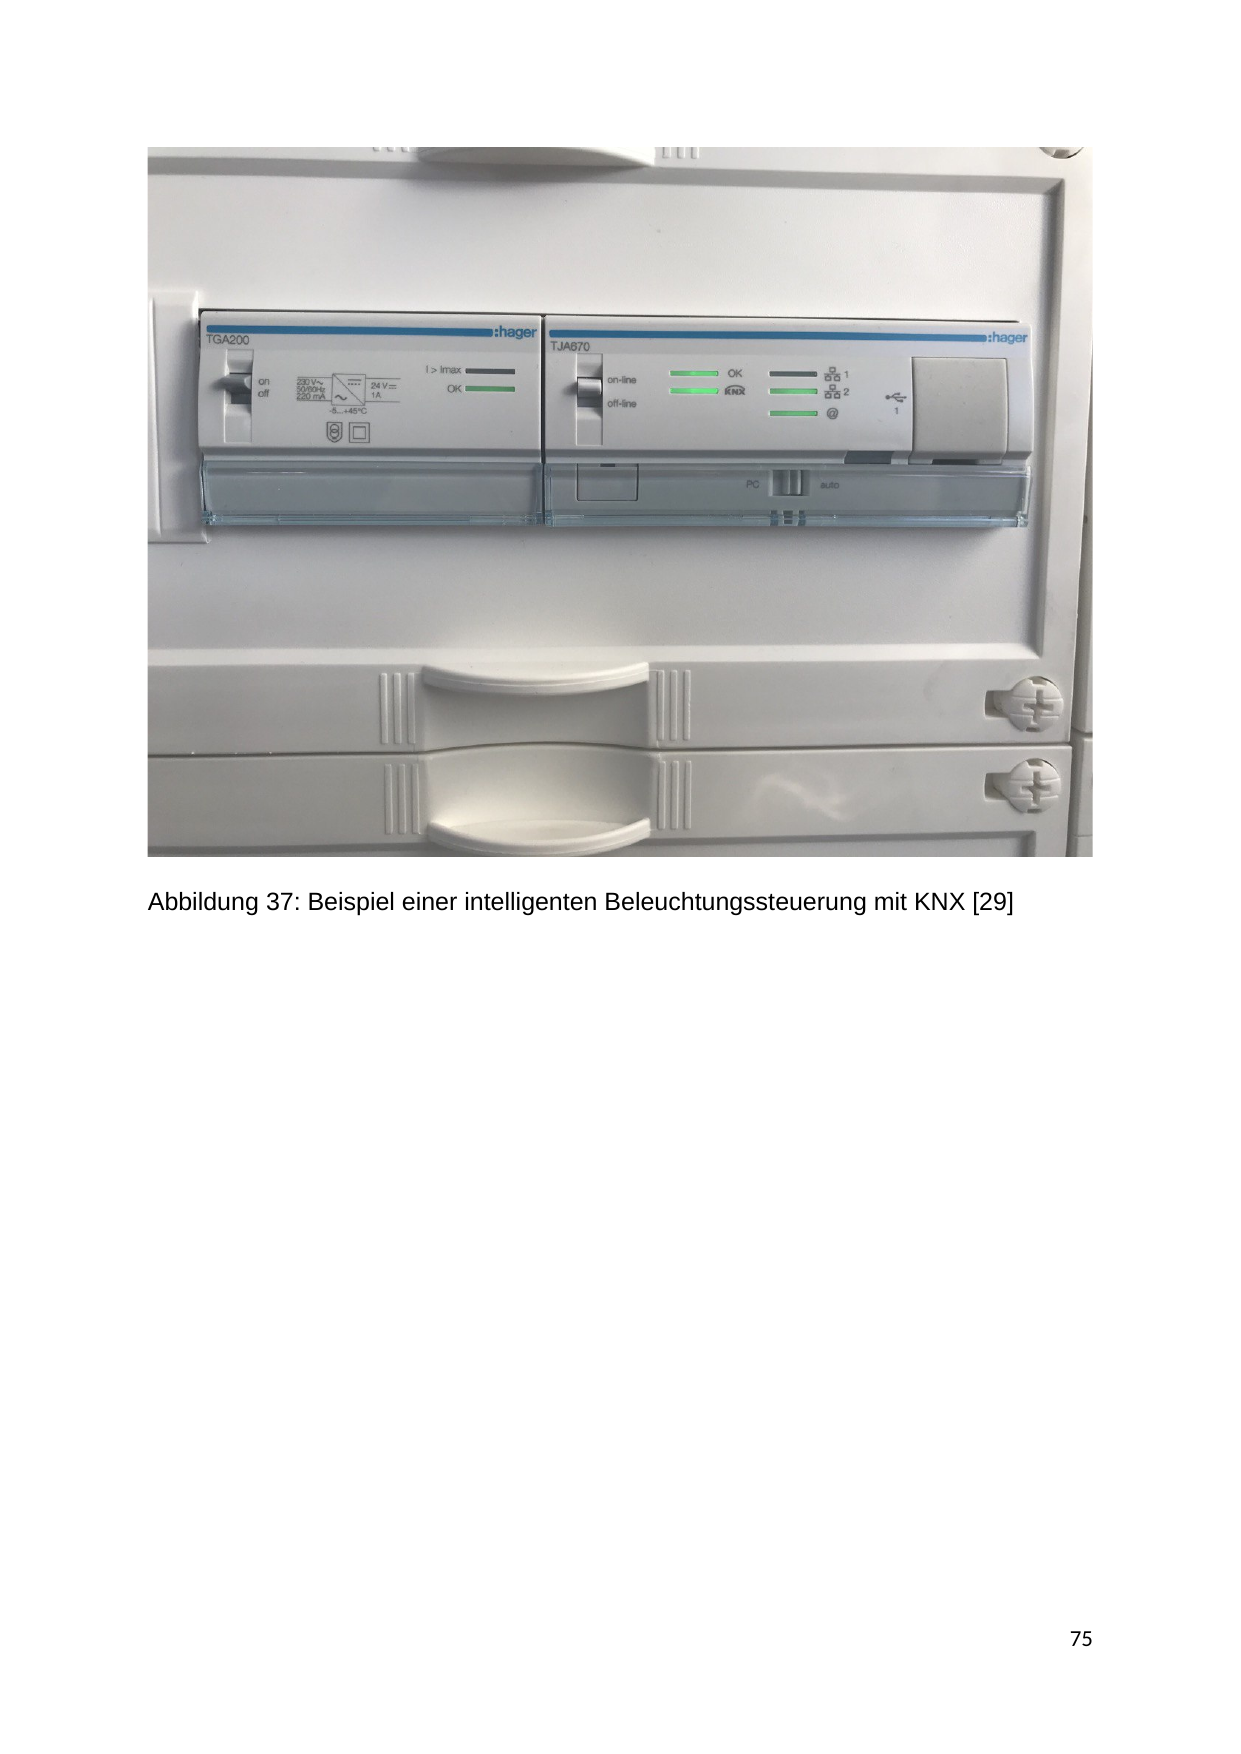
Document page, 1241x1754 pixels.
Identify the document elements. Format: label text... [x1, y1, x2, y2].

text Abbildung 37: Beispiel einer intelligenten Beleuchtungssteuerung mit KNX [29] [148, 887, 1093, 916]
picture [147, 147, 1093, 857]
